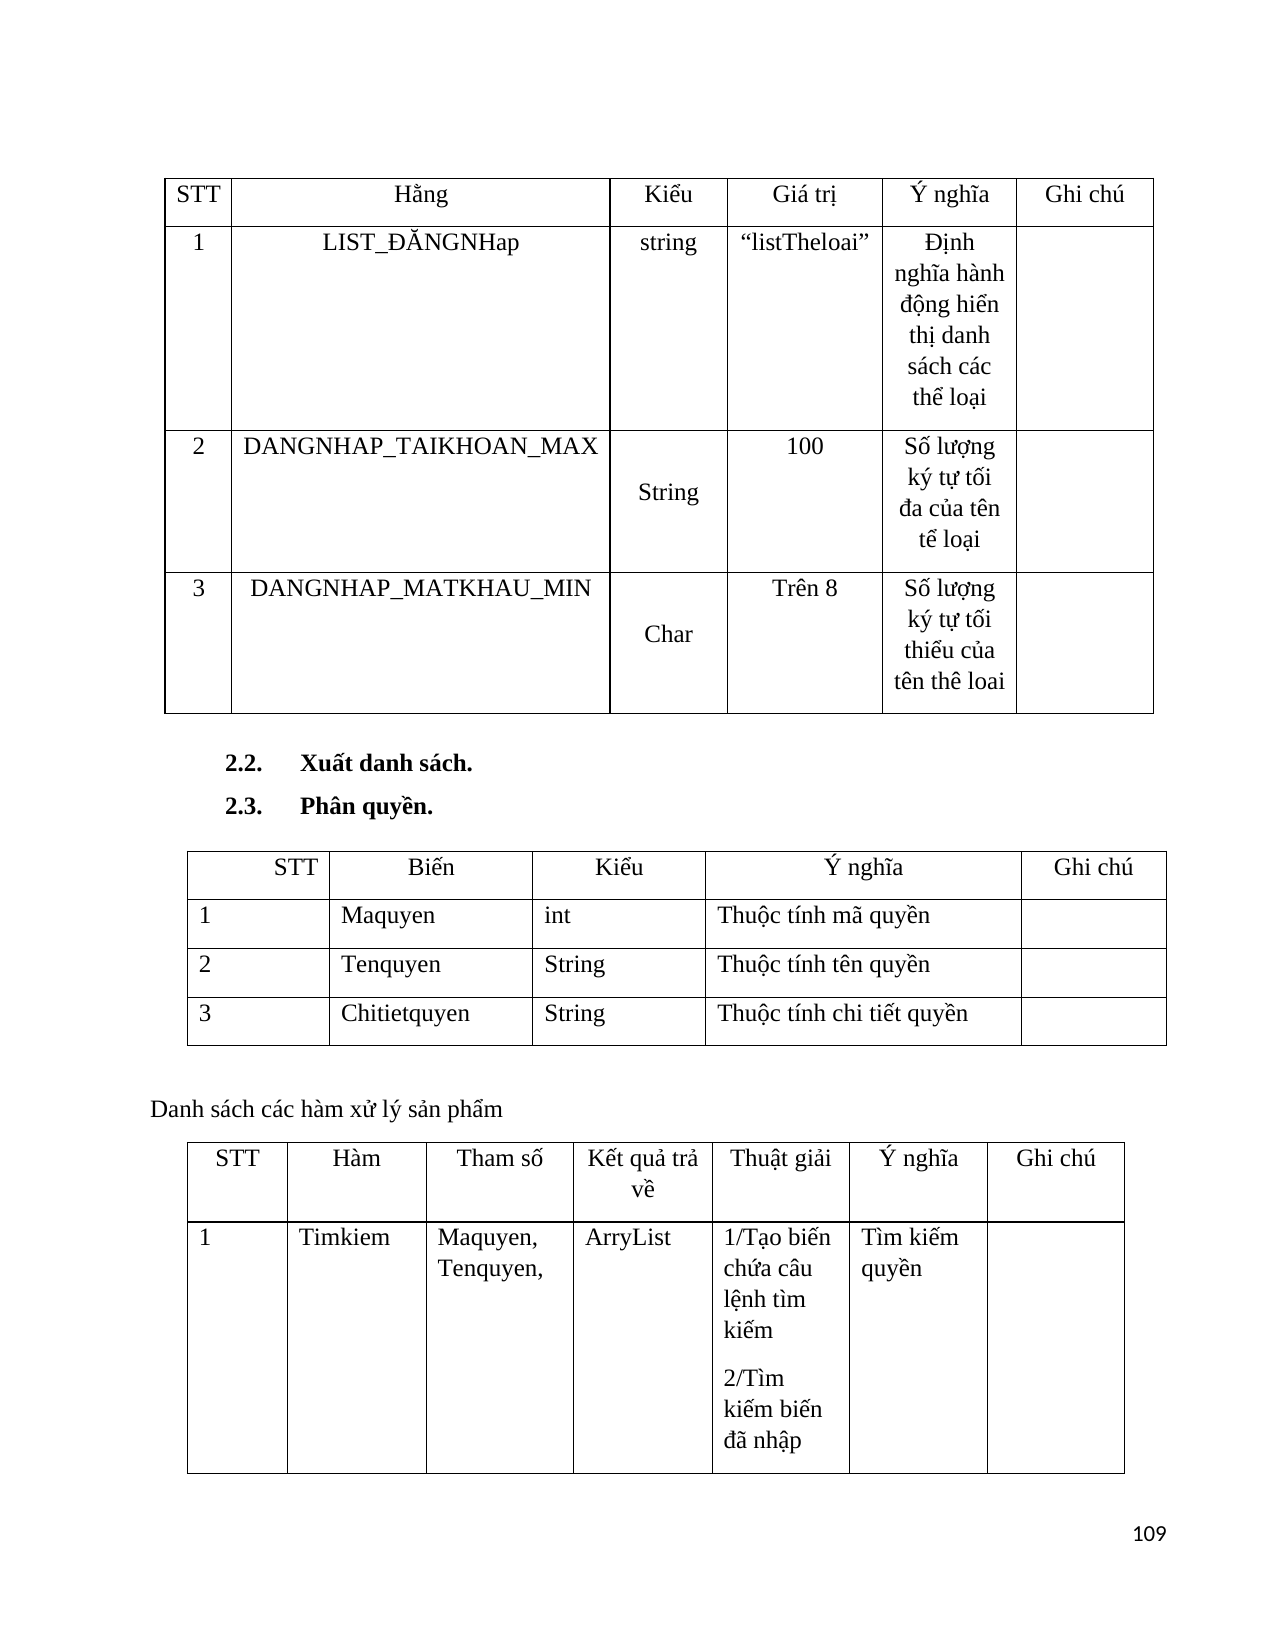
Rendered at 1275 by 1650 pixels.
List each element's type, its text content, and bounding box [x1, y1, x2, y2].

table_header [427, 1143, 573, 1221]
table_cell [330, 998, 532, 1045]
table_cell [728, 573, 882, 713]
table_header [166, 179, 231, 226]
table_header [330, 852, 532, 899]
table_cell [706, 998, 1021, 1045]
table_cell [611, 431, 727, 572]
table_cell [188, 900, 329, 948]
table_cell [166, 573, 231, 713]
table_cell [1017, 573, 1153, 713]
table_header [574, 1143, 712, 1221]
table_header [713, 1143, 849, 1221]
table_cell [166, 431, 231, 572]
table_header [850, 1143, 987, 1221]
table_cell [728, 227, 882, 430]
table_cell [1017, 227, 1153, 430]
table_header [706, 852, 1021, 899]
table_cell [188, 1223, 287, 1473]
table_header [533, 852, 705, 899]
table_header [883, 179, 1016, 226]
text Danh sách các hàm xử lý sản phẩm [150, 1094, 1167, 1123]
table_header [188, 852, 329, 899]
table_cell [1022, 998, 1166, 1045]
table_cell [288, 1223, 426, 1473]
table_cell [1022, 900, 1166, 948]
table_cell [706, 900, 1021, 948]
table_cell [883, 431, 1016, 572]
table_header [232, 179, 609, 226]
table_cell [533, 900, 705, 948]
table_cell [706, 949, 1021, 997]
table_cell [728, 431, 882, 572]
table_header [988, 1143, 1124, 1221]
list Phân quyền. [225, 791, 1167, 819]
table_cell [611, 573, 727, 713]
list Xuất danh sách. [225, 748, 1167, 776]
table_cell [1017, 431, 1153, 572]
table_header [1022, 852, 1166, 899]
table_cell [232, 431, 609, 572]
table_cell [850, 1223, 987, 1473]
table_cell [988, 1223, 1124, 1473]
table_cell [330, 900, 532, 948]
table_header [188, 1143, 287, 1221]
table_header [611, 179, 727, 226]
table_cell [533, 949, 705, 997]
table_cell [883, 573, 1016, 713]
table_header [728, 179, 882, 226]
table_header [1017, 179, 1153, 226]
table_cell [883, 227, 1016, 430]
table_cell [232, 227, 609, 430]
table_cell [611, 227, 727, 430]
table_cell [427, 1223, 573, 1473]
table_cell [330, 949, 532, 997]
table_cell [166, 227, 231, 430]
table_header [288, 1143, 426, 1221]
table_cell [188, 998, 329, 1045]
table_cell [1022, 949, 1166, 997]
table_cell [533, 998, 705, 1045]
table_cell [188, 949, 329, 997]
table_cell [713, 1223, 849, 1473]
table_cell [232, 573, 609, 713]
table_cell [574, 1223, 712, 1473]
